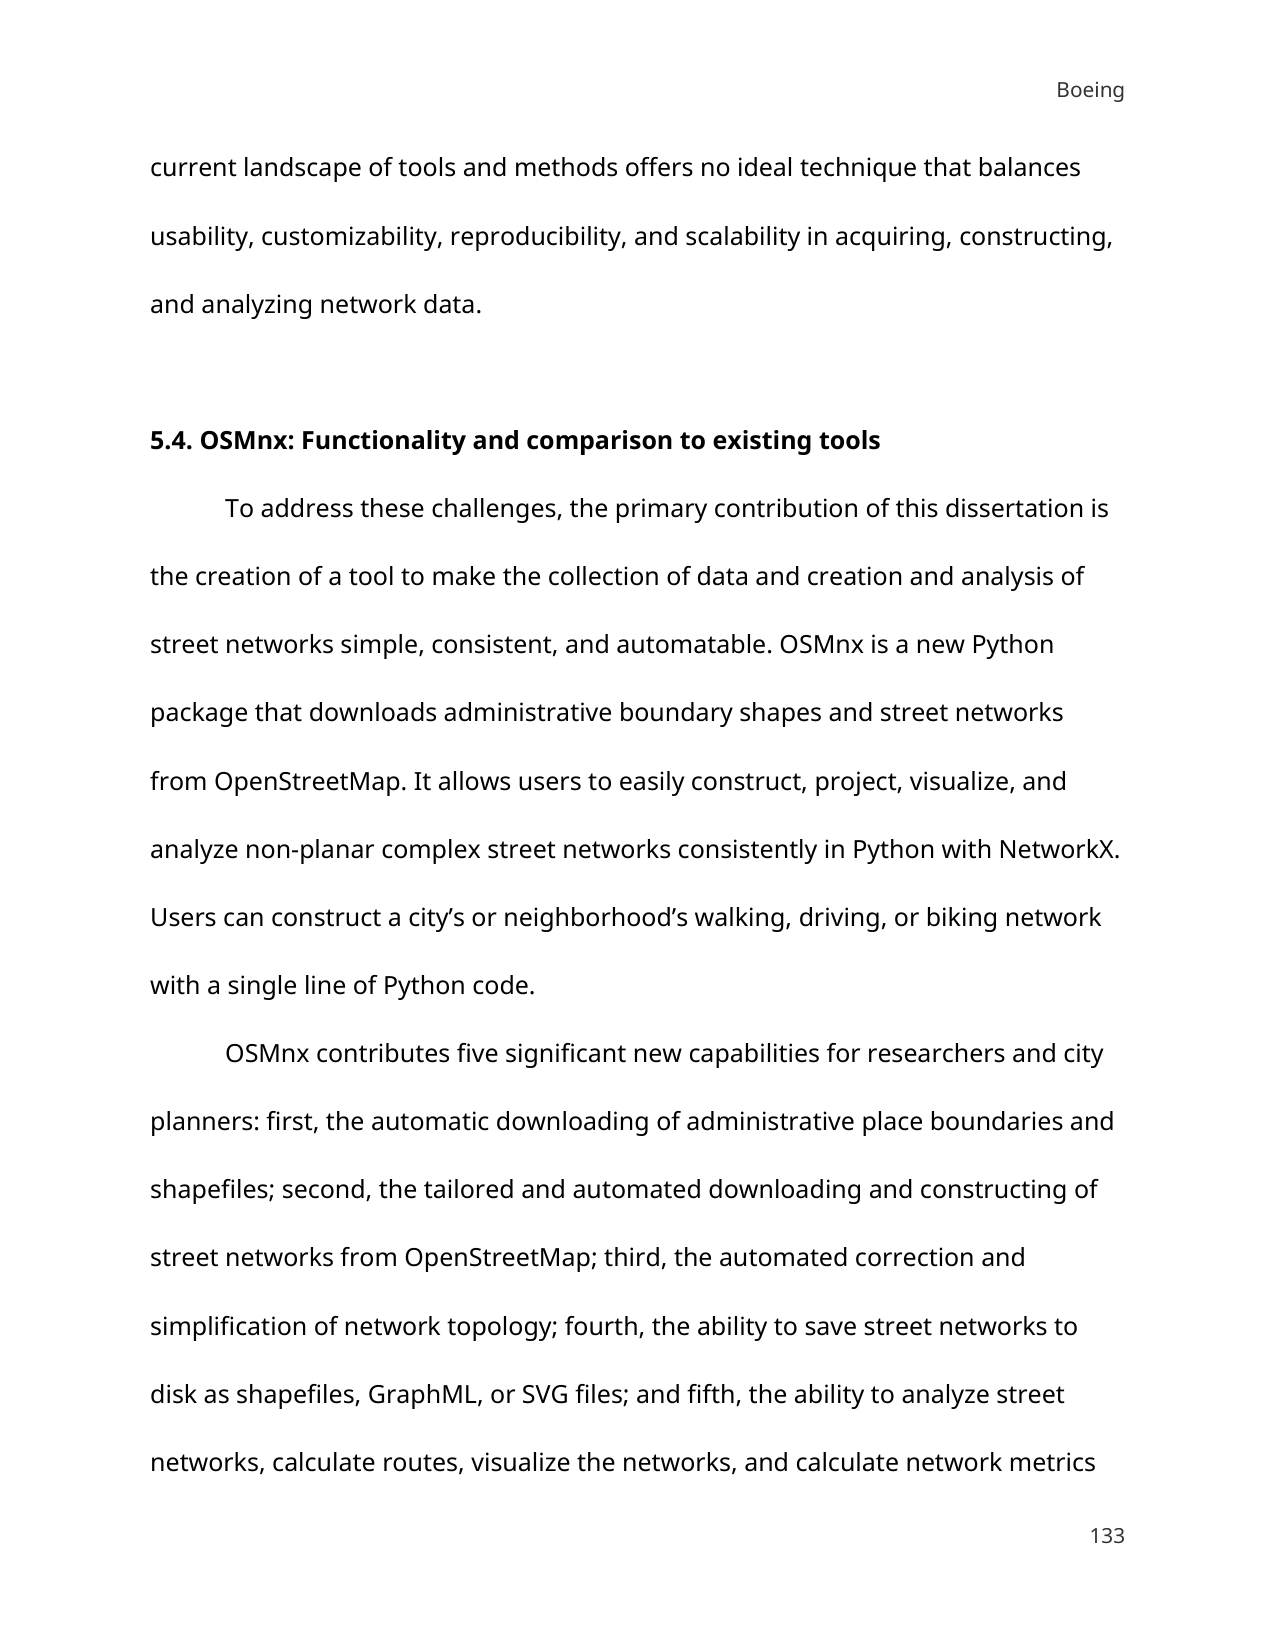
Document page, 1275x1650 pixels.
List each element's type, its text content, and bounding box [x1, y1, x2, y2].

subtitle OSMnx: Functionality and comparison to existing tools [150, 422, 1125, 457]
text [150, 1036, 1125, 1478]
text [150, 150, 1125, 320]
text To address these challenges, the primary contribution of this dissertation is the creation of a tool to make the collection of data and creation and analysis of street networks simple, consistent, and automatable. OSMnx is a new Python package that downloads administrative boundary shapes and street networks from OpenStreetMap. It allows users to easily construct, project, visualize, and analyze non-planar complex street networks consistently in Python with NetworkX. Users can construct a city’s or neighborhood’s walking, driving, or biking network with a single line of Python code. [150, 491, 1125, 1002]
